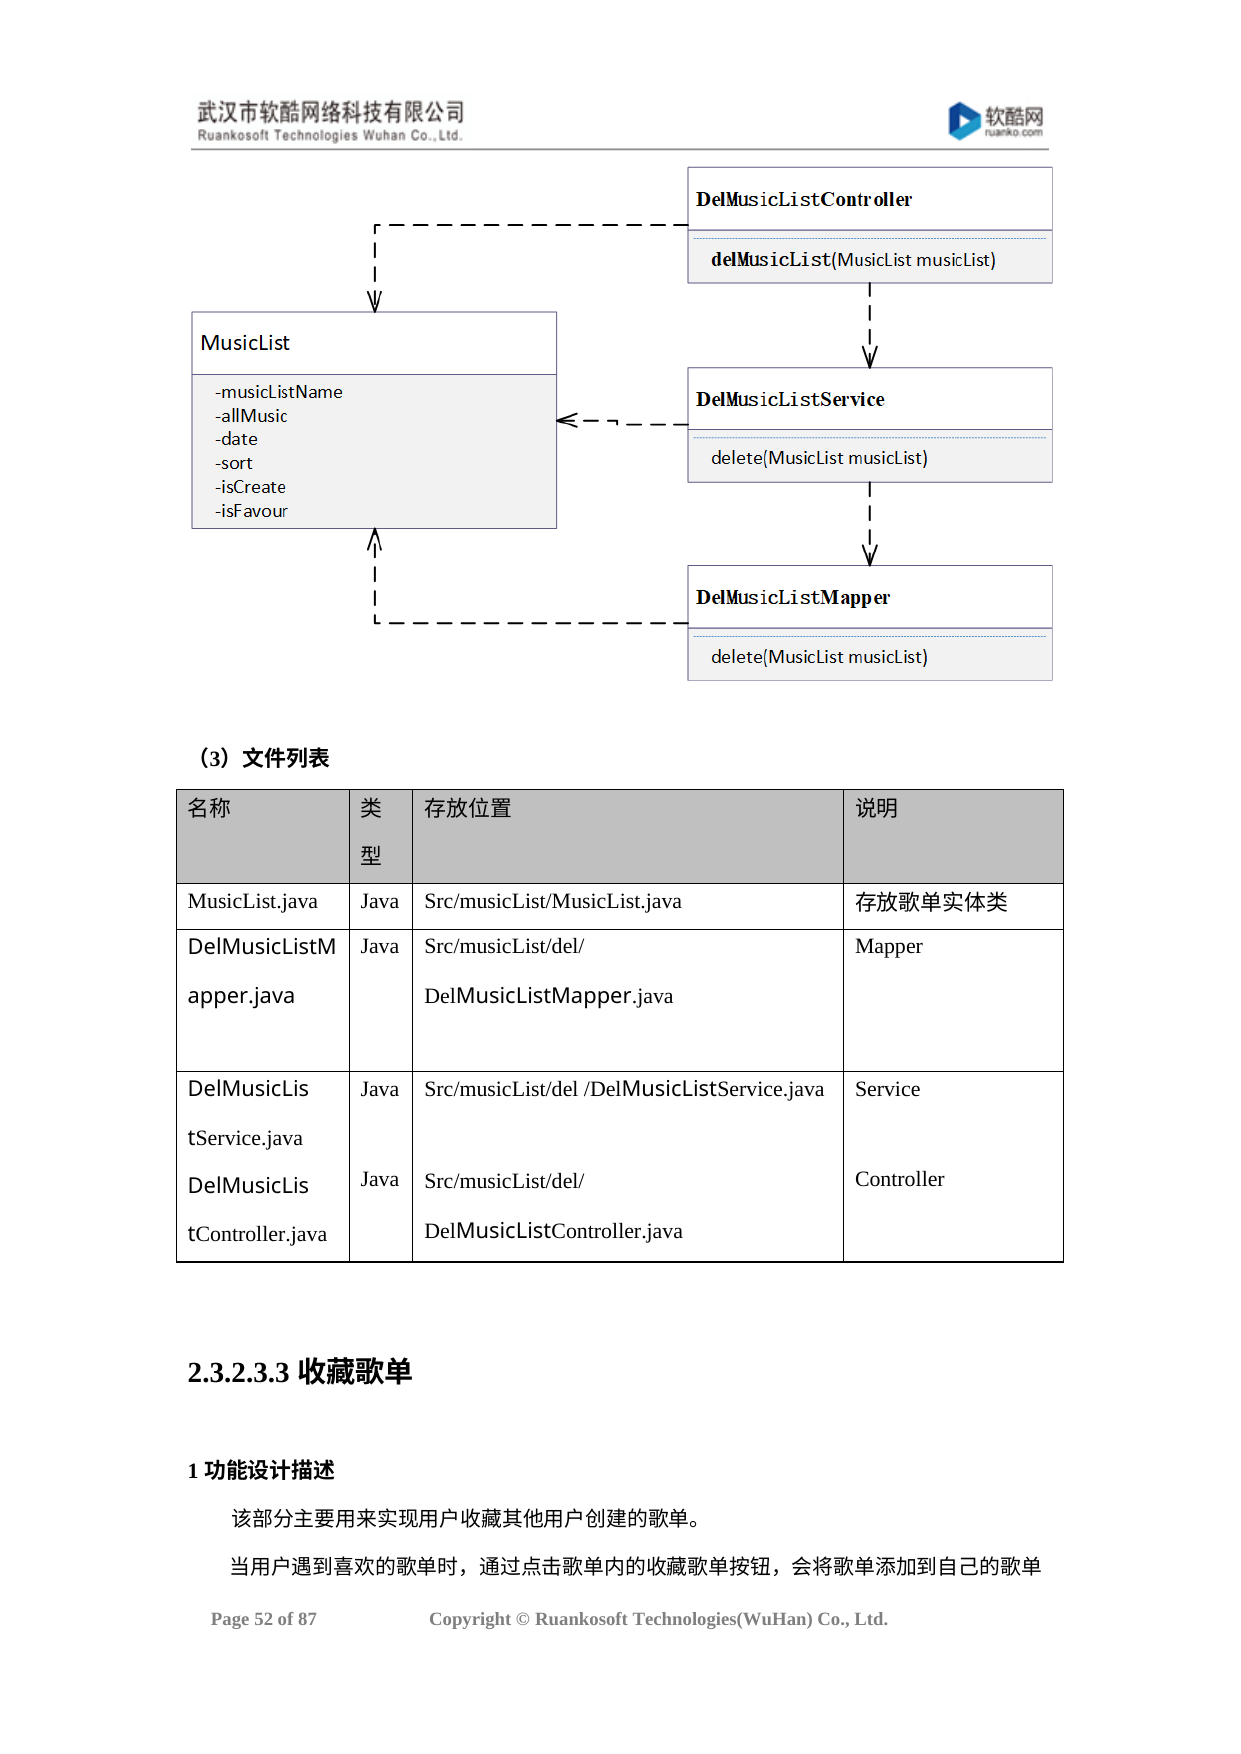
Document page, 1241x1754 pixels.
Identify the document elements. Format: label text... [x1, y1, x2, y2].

text 当用户遇到喜欢的歌单时，通过点击歌单内的收藏歌单按钮，会将歌单添加到自己的歌单收藏列表中，如果收藏成功，会给用户返回收藏成功的提示。 [187, 1549, 1053, 1582]
picture [187, 166, 1053, 681]
table_cell Src/musicList/del/DelMusicListMapper.java [413, 930, 843, 1071]
picture [191, 88, 1049, 152]
table_cell DelMusicListService.java DelMusicListController.java [177, 1072, 349, 1261]
table_cell Src/musicList/del /DelMusicListService.java Src/musicList/del/DelMusicListController.java [413, 1072, 843, 1261]
text （3）文件列表 [187, 741, 1053, 773]
table_cell Mapper [844, 930, 1063, 1071]
subtitle 2.3.2.3.3 收藏歌单 [187, 1337, 1053, 1402]
table_cell 存放歌单实体类 [844, 884, 1063, 929]
table_cell Java [350, 930, 412, 1071]
table_header 说明 [844, 790, 1063, 883]
table_header 名称 [177, 790, 349, 883]
table_cell Src/musicList/MusicList.java [413, 884, 843, 929]
table_header 类型 [350, 790, 412, 883]
text 1 功能设计描述 [187, 1453, 1053, 1486]
text 该部分主要用来实现用户收藏其他用户创建的歌单。 [187, 1501, 1053, 1534]
table_cell Java Java [350, 1072, 412, 1261]
table_cell Java [350, 884, 412, 929]
table_cell DelMusicListMapper.java [177, 930, 349, 1071]
table_cell MusicList.java [177, 884, 349, 929]
table_cell Service Controller [844, 1072, 1063, 1261]
table_header 存放位置 [413, 790, 843, 883]
